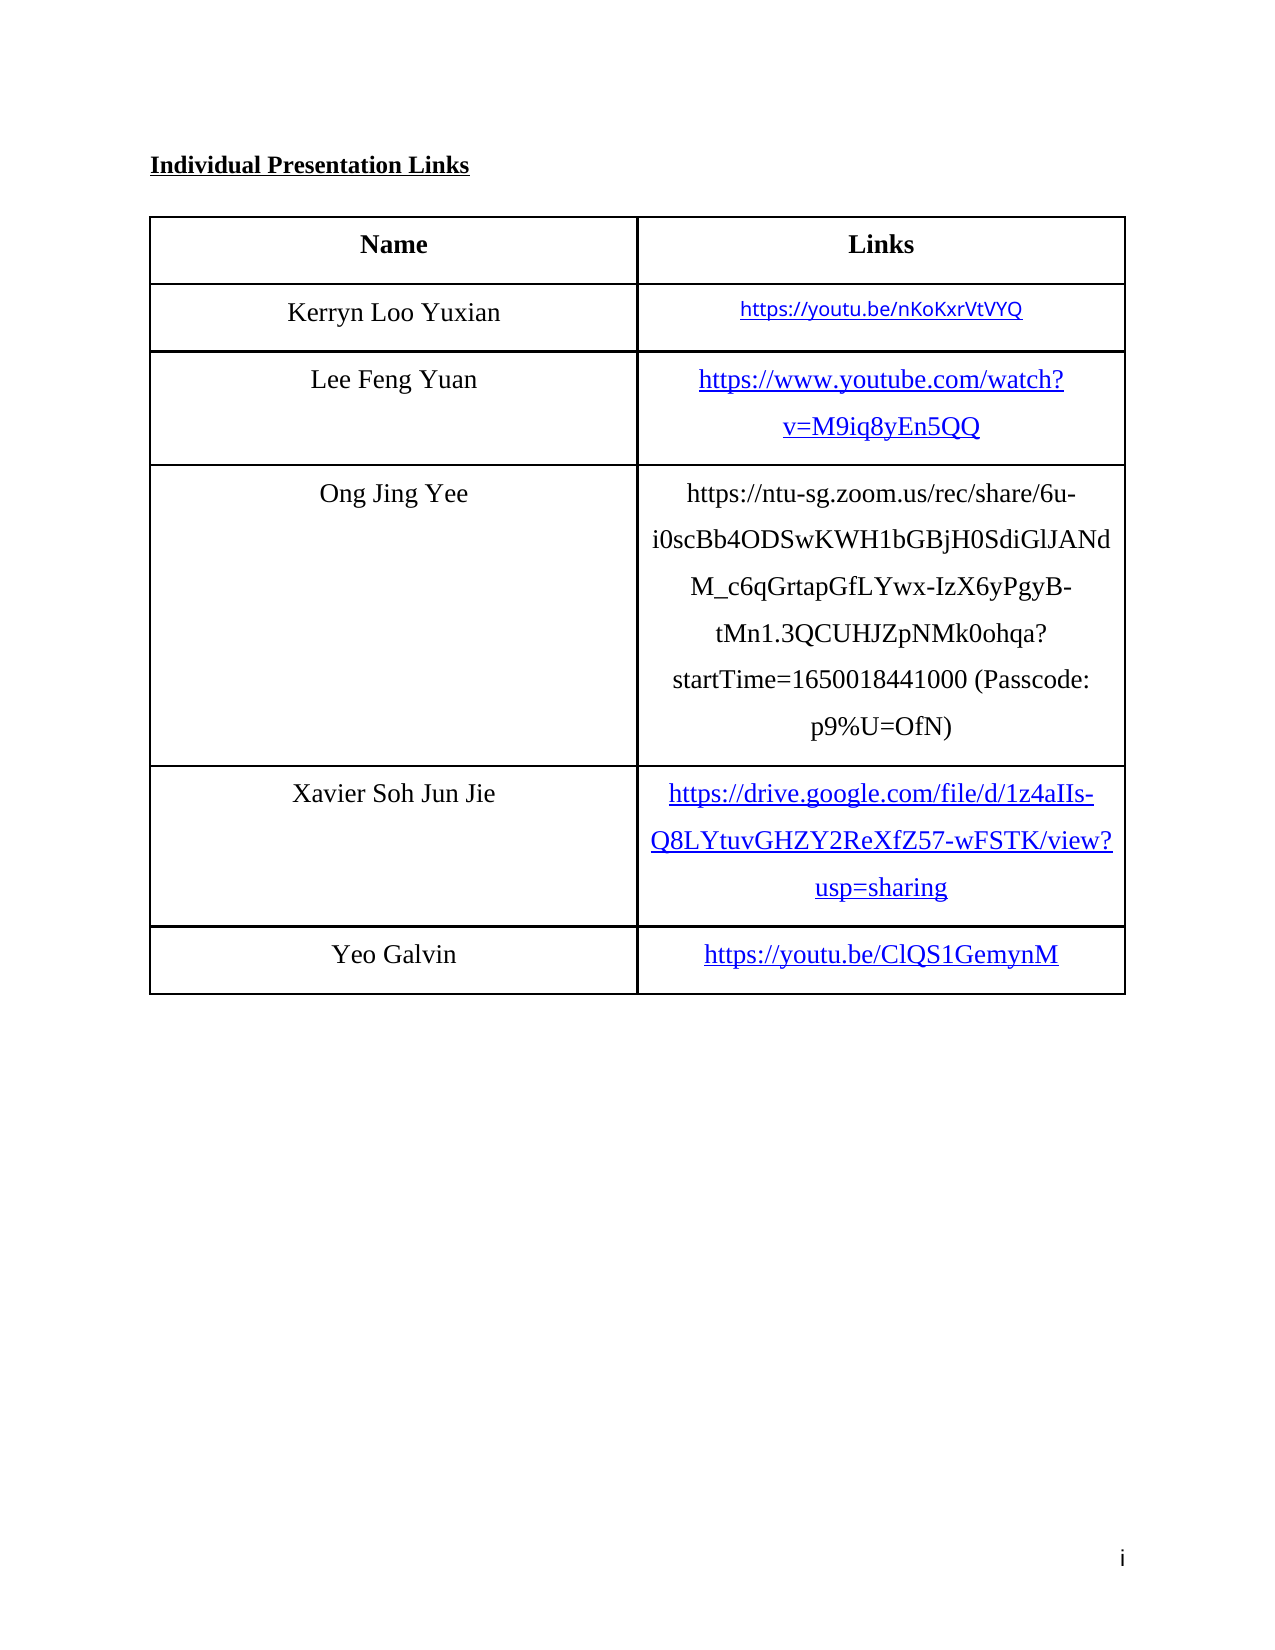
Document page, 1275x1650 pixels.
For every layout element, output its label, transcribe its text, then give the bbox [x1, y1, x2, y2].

table_header Name [151, 218, 636, 283]
table_header Links [639, 218, 1124, 283]
table_cell Lee Feng Yuan [151, 353, 636, 464]
table_cell Kerryn Loo Yuxian [151, 285, 636, 350]
table_cell https://ntu-sg.zoom.us/rec/share/6u-i0scBb4ODSwKWH1bGBjH0SdiGlJANdM_c6qGrtapGfLYwx-IzX6yPgyB-tMn1.3QCUHJZpNMk0ohqa?startTime=1650018441000 (Passcode: p9%U=OfN) [639, 466, 1124, 765]
table_cell https://youtu.be/ClQS1GemynM [639, 928, 1124, 992]
text Individual Presentation Links [150, 150, 1125, 179]
table_cell https://www.youtube.com/watch?v=M9iq8yEn5QQ [639, 353, 1124, 464]
table_cell https://drive.google.com/file/d/1z4aIIs-Q8LYtuvGHZY2ReXfZ57-wFSTK/view?usp=sharing [639, 767, 1124, 925]
table_cell https://youtu.be/nKoKxrVtVYQ [639, 285, 1124, 350]
table_cell Xavier Soh Jun Jie [151, 767, 636, 925]
table_cell Ong Jing Yee [151, 466, 636, 765]
table_cell Yeo Galvin [151, 928, 636, 992]
